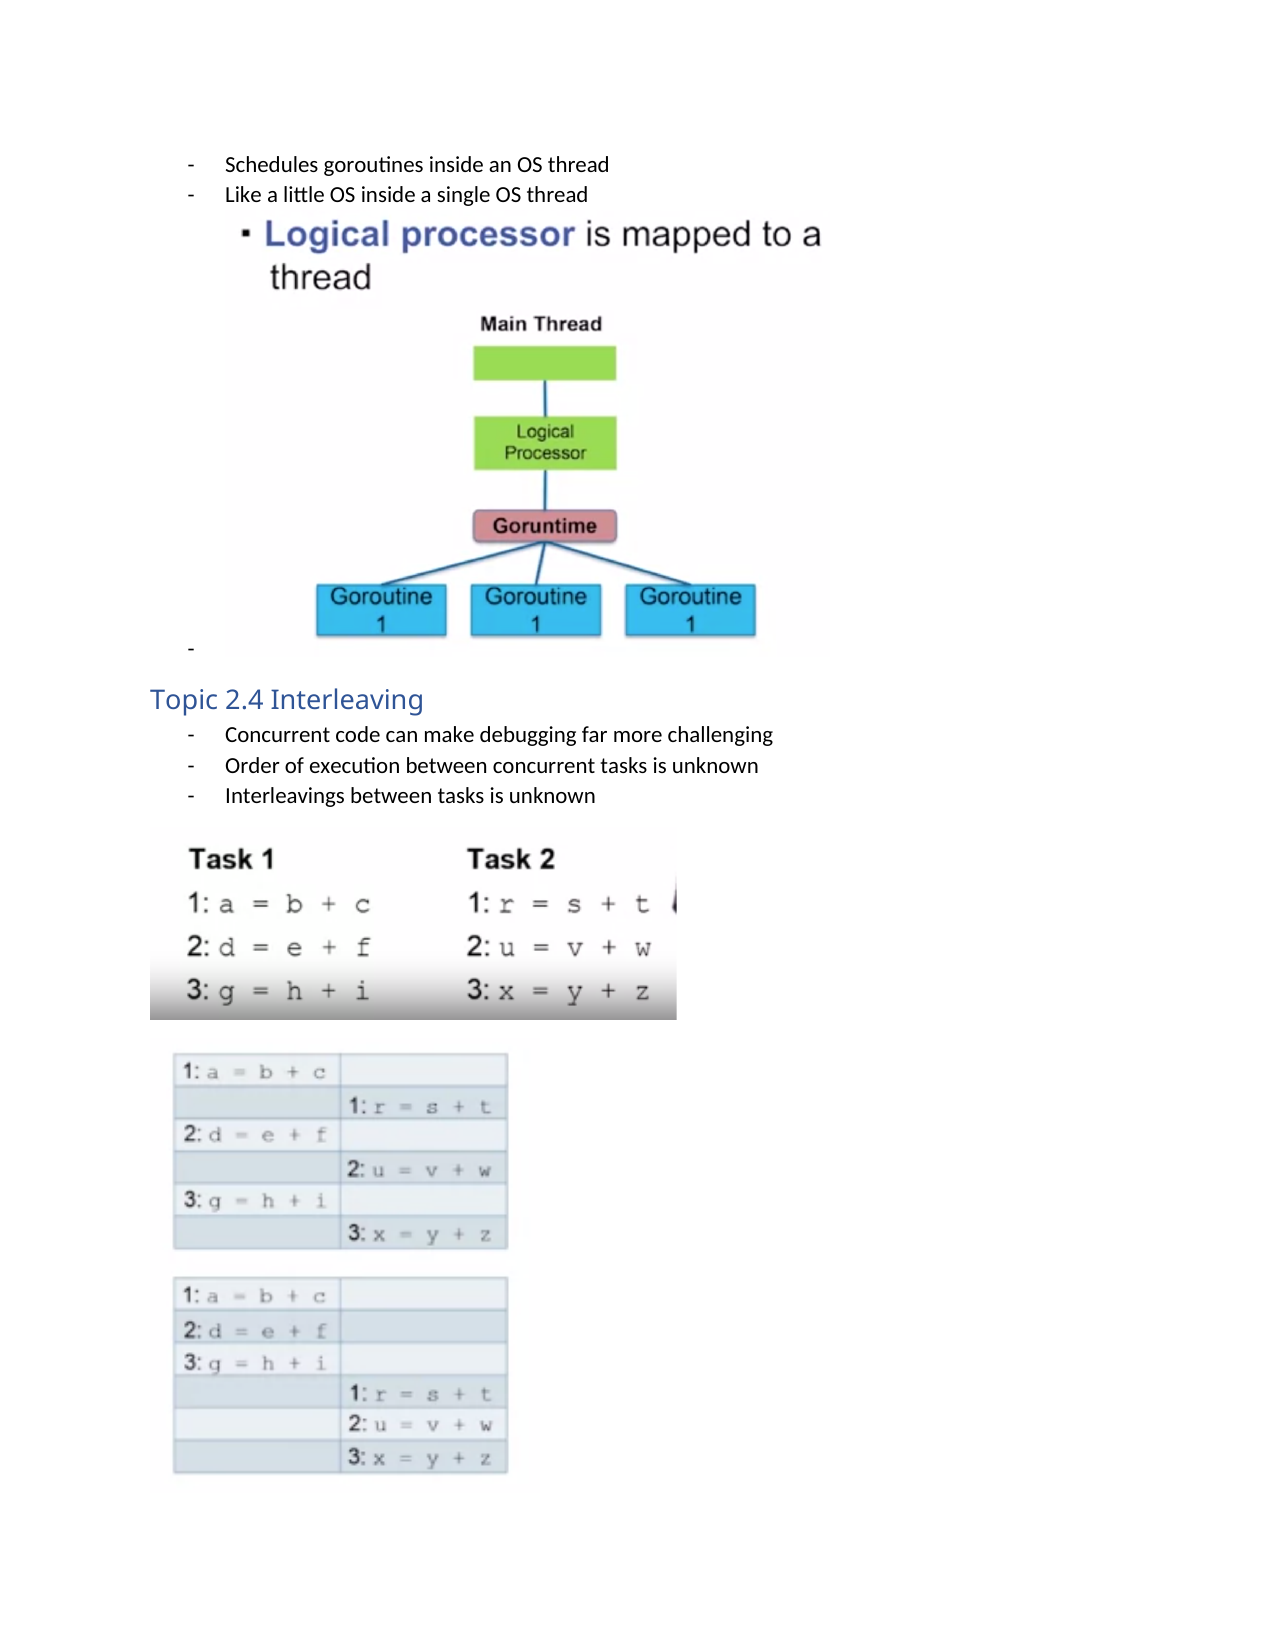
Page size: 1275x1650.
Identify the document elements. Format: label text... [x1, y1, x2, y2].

picture [150, 1038, 540, 1493]
subtitle Topic 2.4 Interleaving [150, 681, 1125, 718]
list Schedules goroutines inside an OS thread [187, 150, 1125, 178]
list Interleavings between tasks is unknown [187, 781, 1125, 809]
list Order of execution between concurrent tasks is unknown [187, 751, 1125, 779]
picture [150, 827, 677, 1020]
list Concurrent code can make debugging far more challenging [187, 721, 1125, 748]
picture [225, 210, 830, 657]
list Like a little OS inside a single OS thread [187, 180, 1125, 208]
